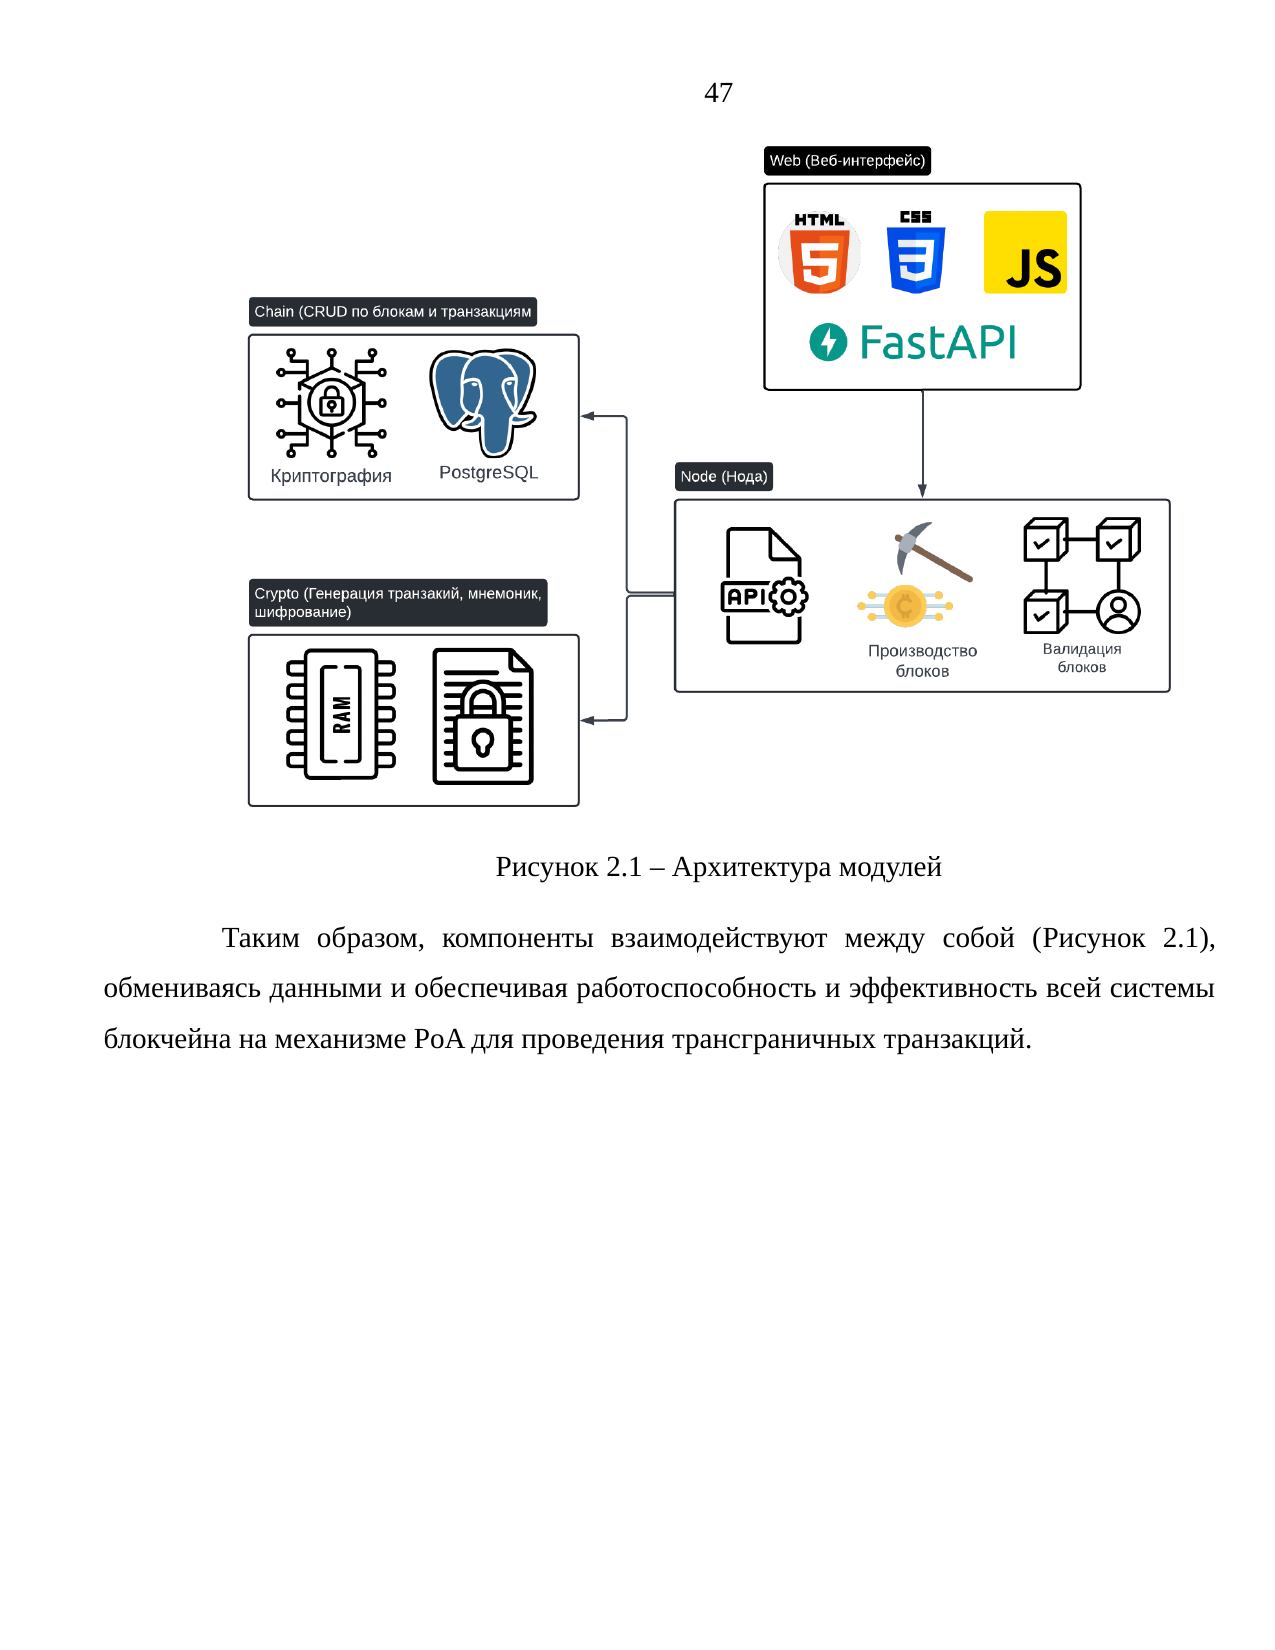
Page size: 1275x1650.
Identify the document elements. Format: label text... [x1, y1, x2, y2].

picture [221, 118, 1197, 833]
text Таким образом, компоненты взаимодействуют между собой (), обмениваясь данными и обеспечивая работоспособность и эффективность всей системы блокчейна на механизме PoA для проведения трансграничных транзакций. [103, 920, 1216, 1054]
text Рисунок 2.1 – Архитектура модулей [103, 849, 1216, 882]
